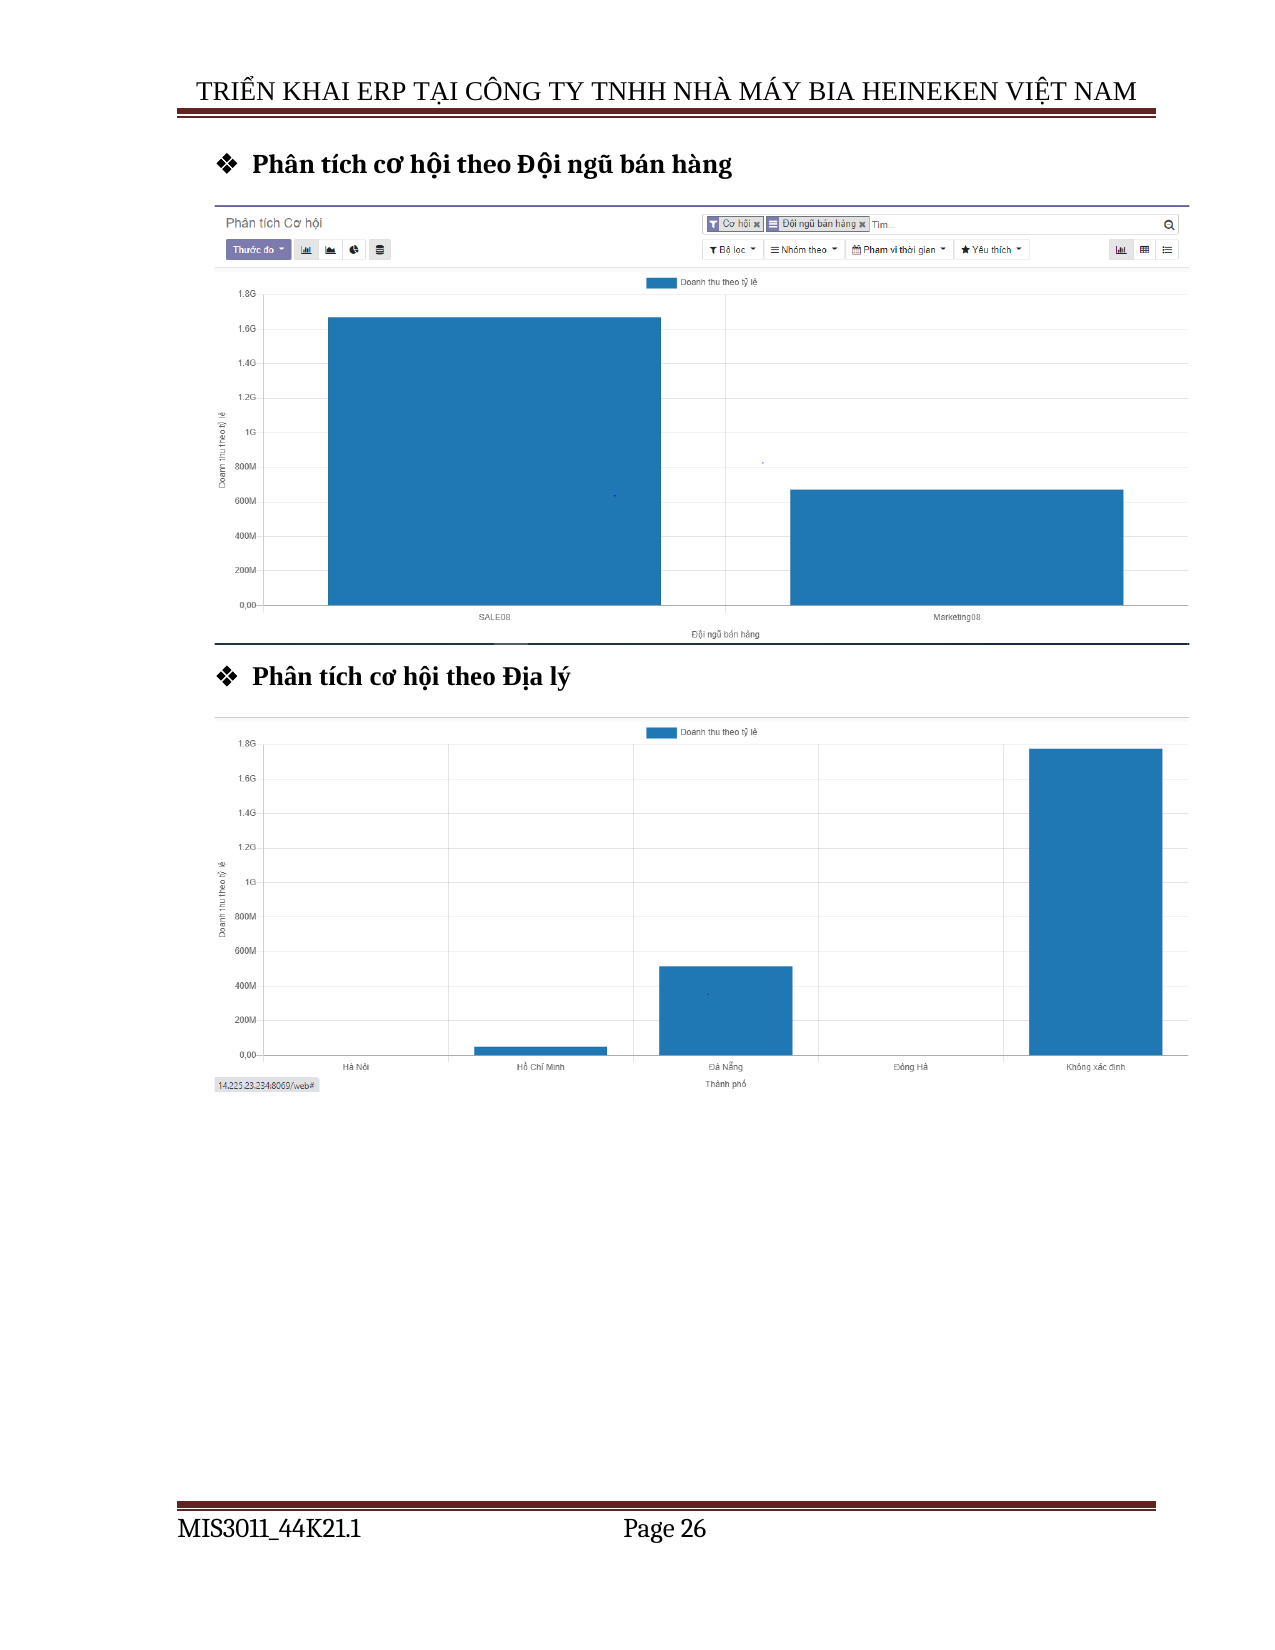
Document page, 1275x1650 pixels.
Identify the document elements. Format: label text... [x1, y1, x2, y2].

list Phân tích cơ hội theo Địa lý [214, 661, 1156, 692]
picture [214, 205, 1190, 645]
list Phân tích cơ hội theo Đội ngũ bán hàng [214, 149, 1156, 180]
picture [214, 717, 1190, 1092]
